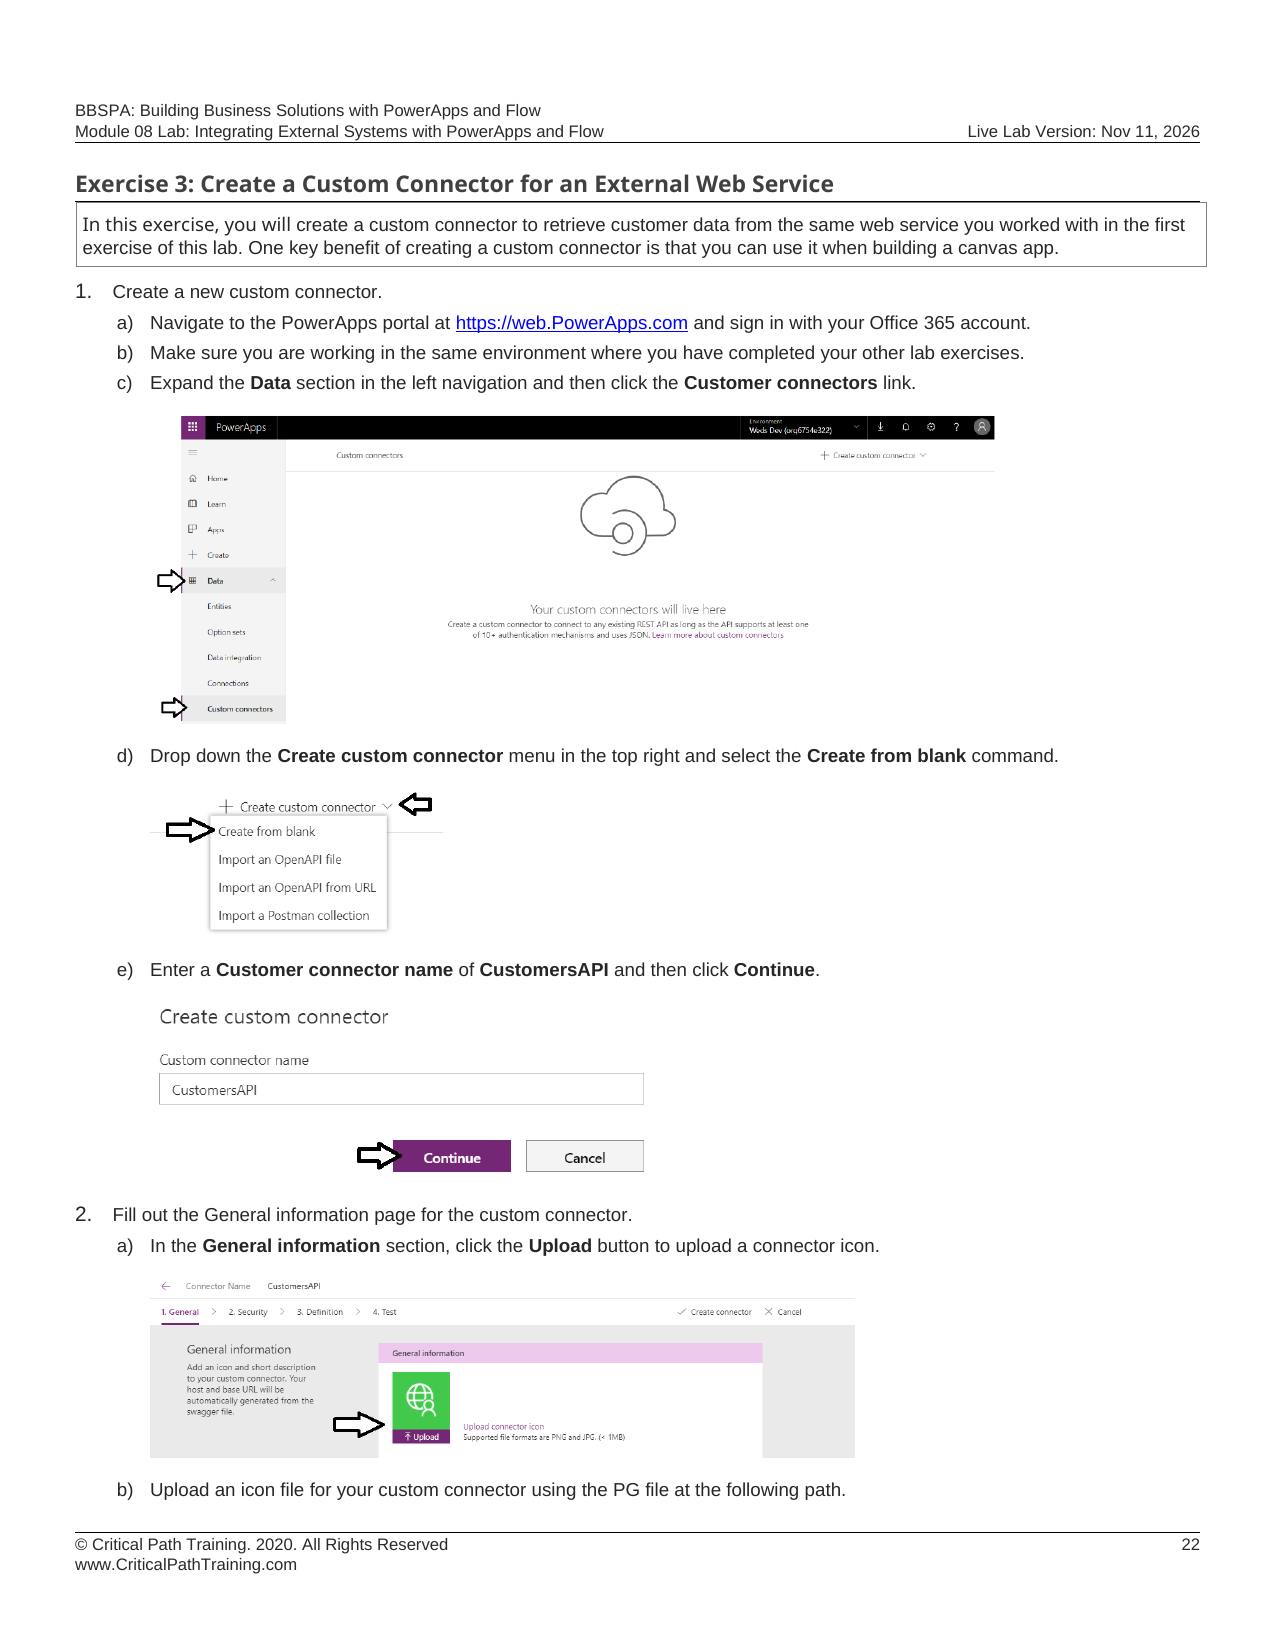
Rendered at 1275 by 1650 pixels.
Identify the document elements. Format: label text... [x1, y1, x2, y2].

picture [150, 415, 995, 724]
list Upload an icon file for your custom connector using the PG file at the following path. [117, 1479, 1200, 1501]
picture [150, 1278, 855, 1458]
text In this exercise, you will create a custom connector to retrieve customer data from the same web service you worked with in the first exercise of this lab. One key benefit of creating a custom connector is that you can use it when building a canvas app. [77, 203, 1206, 266]
list Expand the Data section in the left navigation and then click the Customer connectors link. [117, 371, 1200, 393]
picture [150, 788, 444, 937]
picture [150, 1002, 654, 1181]
list Navigate to the PowerApps portal at https://web.PowerApps.com and sign in with your Office 365 account. [117, 312, 1200, 333]
list Create a new custom connector. [75, 279, 1200, 303]
list Make sure you are working in the same environment where you have completed your other lab exercises. [117, 342, 1200, 363]
text Drop down the Create custom connector menu in the top right and select the Create from blank command. [117, 745, 1200, 767]
text Enter a Customer connector name of CustomersAPI and then click Continue. [117, 959, 1200, 980]
subtitle Exercise 3: Create a Custom Connector for an External Web Service [75, 168, 1200, 201]
text Fill out the General information page for the custom connector. [75, 1202, 1200, 1226]
text In the General information section, click the Upload button to upload a connector icon. [117, 1234, 1200, 1256]
